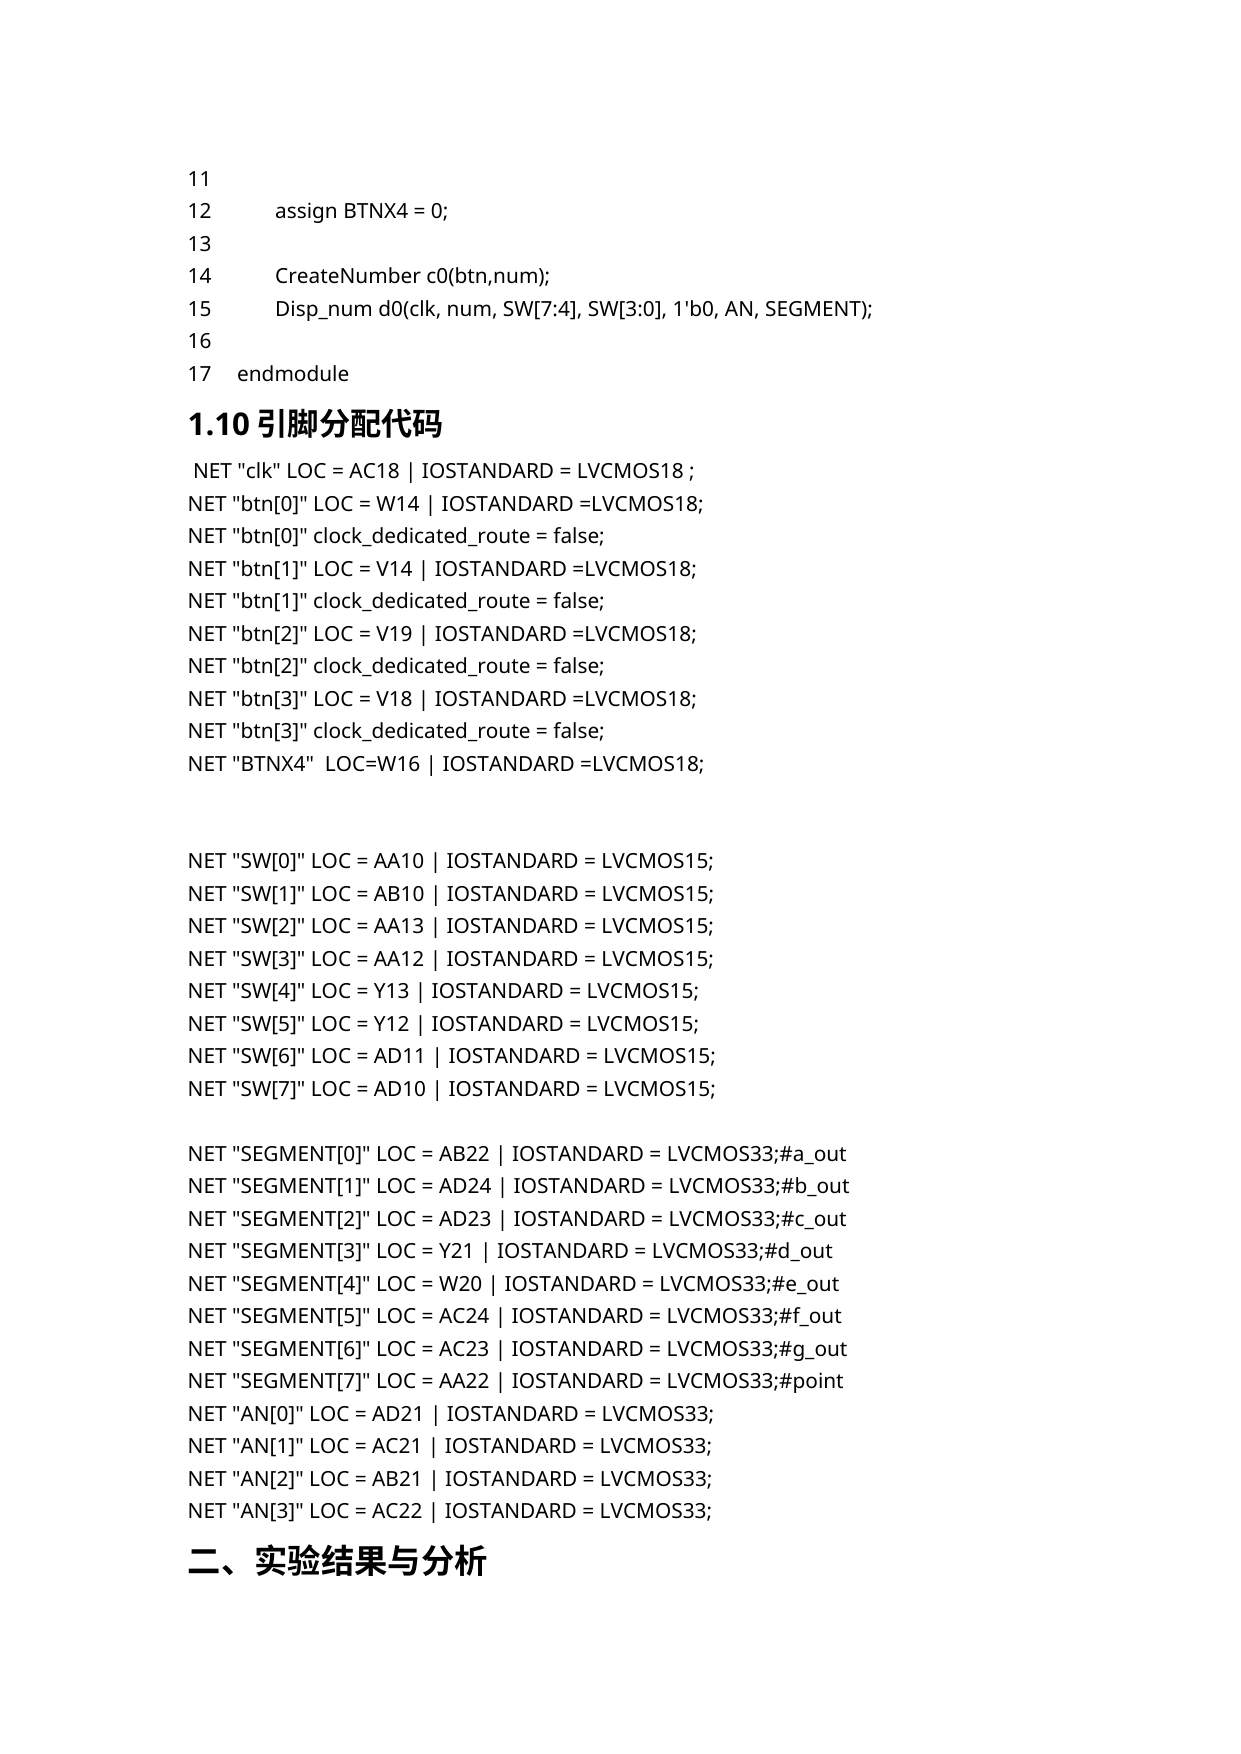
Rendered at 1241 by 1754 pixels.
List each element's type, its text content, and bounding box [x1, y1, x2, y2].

table_header NET "clk" LOC = AC18 | IOSTANDARD = LVCMOS18 ; NET "btn[0]" LOC = W14 | IOSTANDARD =LVCMOS18; NET "btn[0]" clock_dedicated_route = false; NET "btn[1]" LOC = V14 | IOSTANDARD =LVCMOS18; NET "btn[1]" clock_dedicated_route = false; NET "btn[2]" LOC = V19 | IOSTANDARD =LVCMOS18; NET "btn[2]" clock_dedicated_route = false; NET "btn[3]" LOC = V18 | IOSTANDARD =LVCMOS18; NET "btn[3]" clock_dedicated_route = false; NET "BTNX4" LOC=W16 | IOSTANDARD =LVCMOS18; NET "SW[0]" LOC = AA10 | IOSTANDARD = LVCMOS15; NET "SW[1]" LOC = AB10 | IOSTANDARD = LVCMOS15; NET "SW[2]" LOC = AA13 | IOSTANDARD = LVCMOS15; NET "SW[3]" LOC = AA12 | IOSTANDARD = LVCMOS15; NET "SW[4]" LOC = Y13 | IOSTANDARD = LVCMOS15; NET "SW[5]" LOC = Y12 | IOSTANDARD = LVCMOS15; NET "SW[6]" LOC = AD11 | IOSTANDARD = LVCMOS15; NET "SW[7]" LOC = AD10 | IOSTANDARD = LVCMOS15; NET "SEGMENT[0]" LOC = AB22 | IOSTANDARD = LVCMOS33;#a_out NET "SEGMENT[1]" LOC = AD24 | IOSTANDARD = LVCMOS33;#b_out NET "SEGMENT[2]" LOC = AD23 | IOSTANDARD = LVCMOS33;#c_out NET "SEGMENT[3]" LOC = Y21 | IOSTANDARD = LVCMOS33;#d_out NET "SEGMENT[4]" LOC = W20 | IOSTANDARD = LVCMOS33;#e_out NET "SEGMENT[5]" LOC = AC24 | IOSTANDARD = LVCMOS33;#f_out NET "SEGMENT[6]" LOC = AC23 | IOSTANDARD = LVCMOS33;#g_out NET "SEGMENT[7]" LOC = AA22 | IOSTANDARD = LVCMOS33;#point NET "AN[0]" LOC = AD21 | IOSTANDARD = LVCMOS33; NET "AN[1]" LOC = AC21 | IOSTANDARD = LVCMOS33; NET "AN[2]" LOC = AB21 | IOSTANDARD = LVCMOS33; NET "AN[3]" LOC = AC22 | IOSTANDARD = LVCMOS33; [176, 455, 963, 1527]
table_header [176, 162, 957, 389]
text 二、实验结果与分析 [187, 1527, 1053, 1592]
text 1.10引脚分配代码 [187, 389, 1053, 454]
